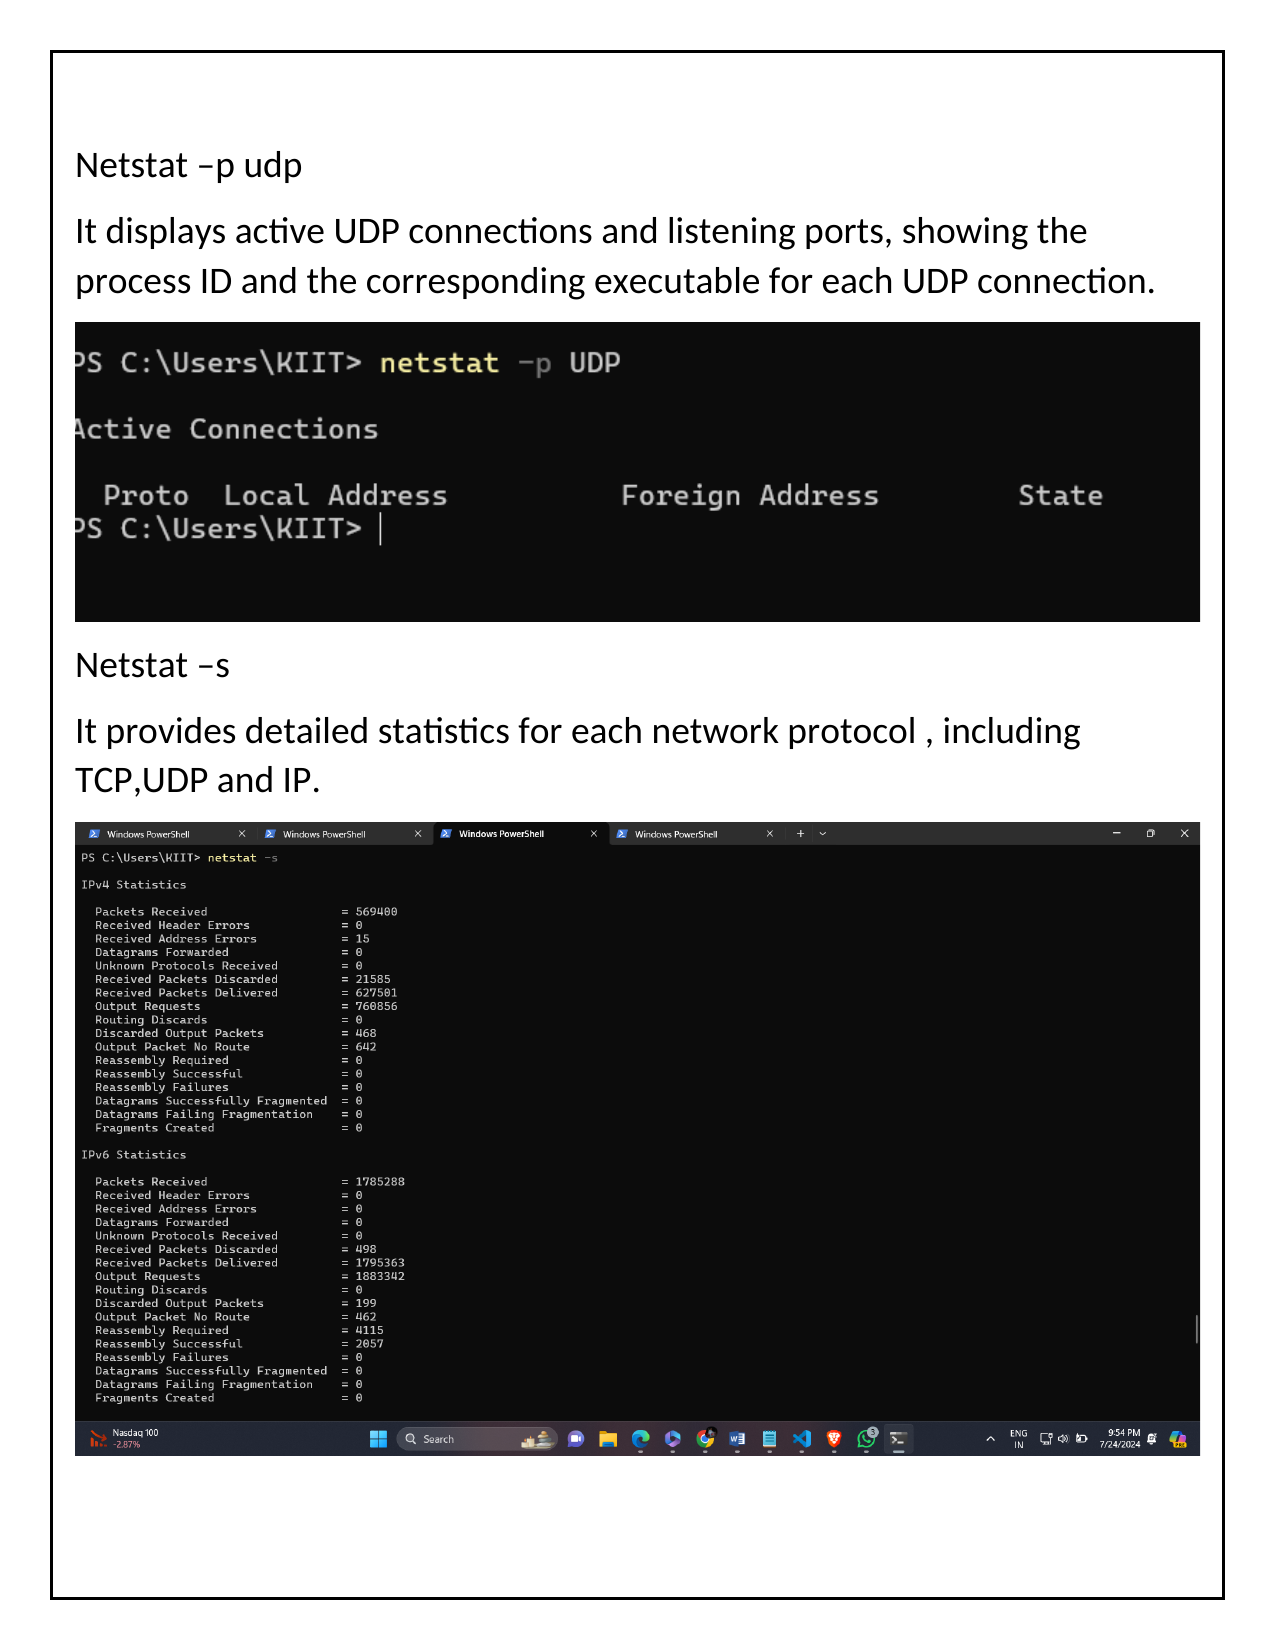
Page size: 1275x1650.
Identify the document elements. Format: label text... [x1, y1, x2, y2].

picture [75, 322, 1200, 622]
text Netstat –s [75, 641, 1200, 686]
text It provides detailed statistics for each network protocol , including TCP,UDP and IP. [75, 707, 1200, 802]
text It displays active UDP connections and listening ports, showing the process ID and the corresponding executable for each UDP connection. [75, 207, 1200, 303]
picture [75, 822, 1200, 1456]
text Netstat –p udp [75, 141, 1200, 187]
